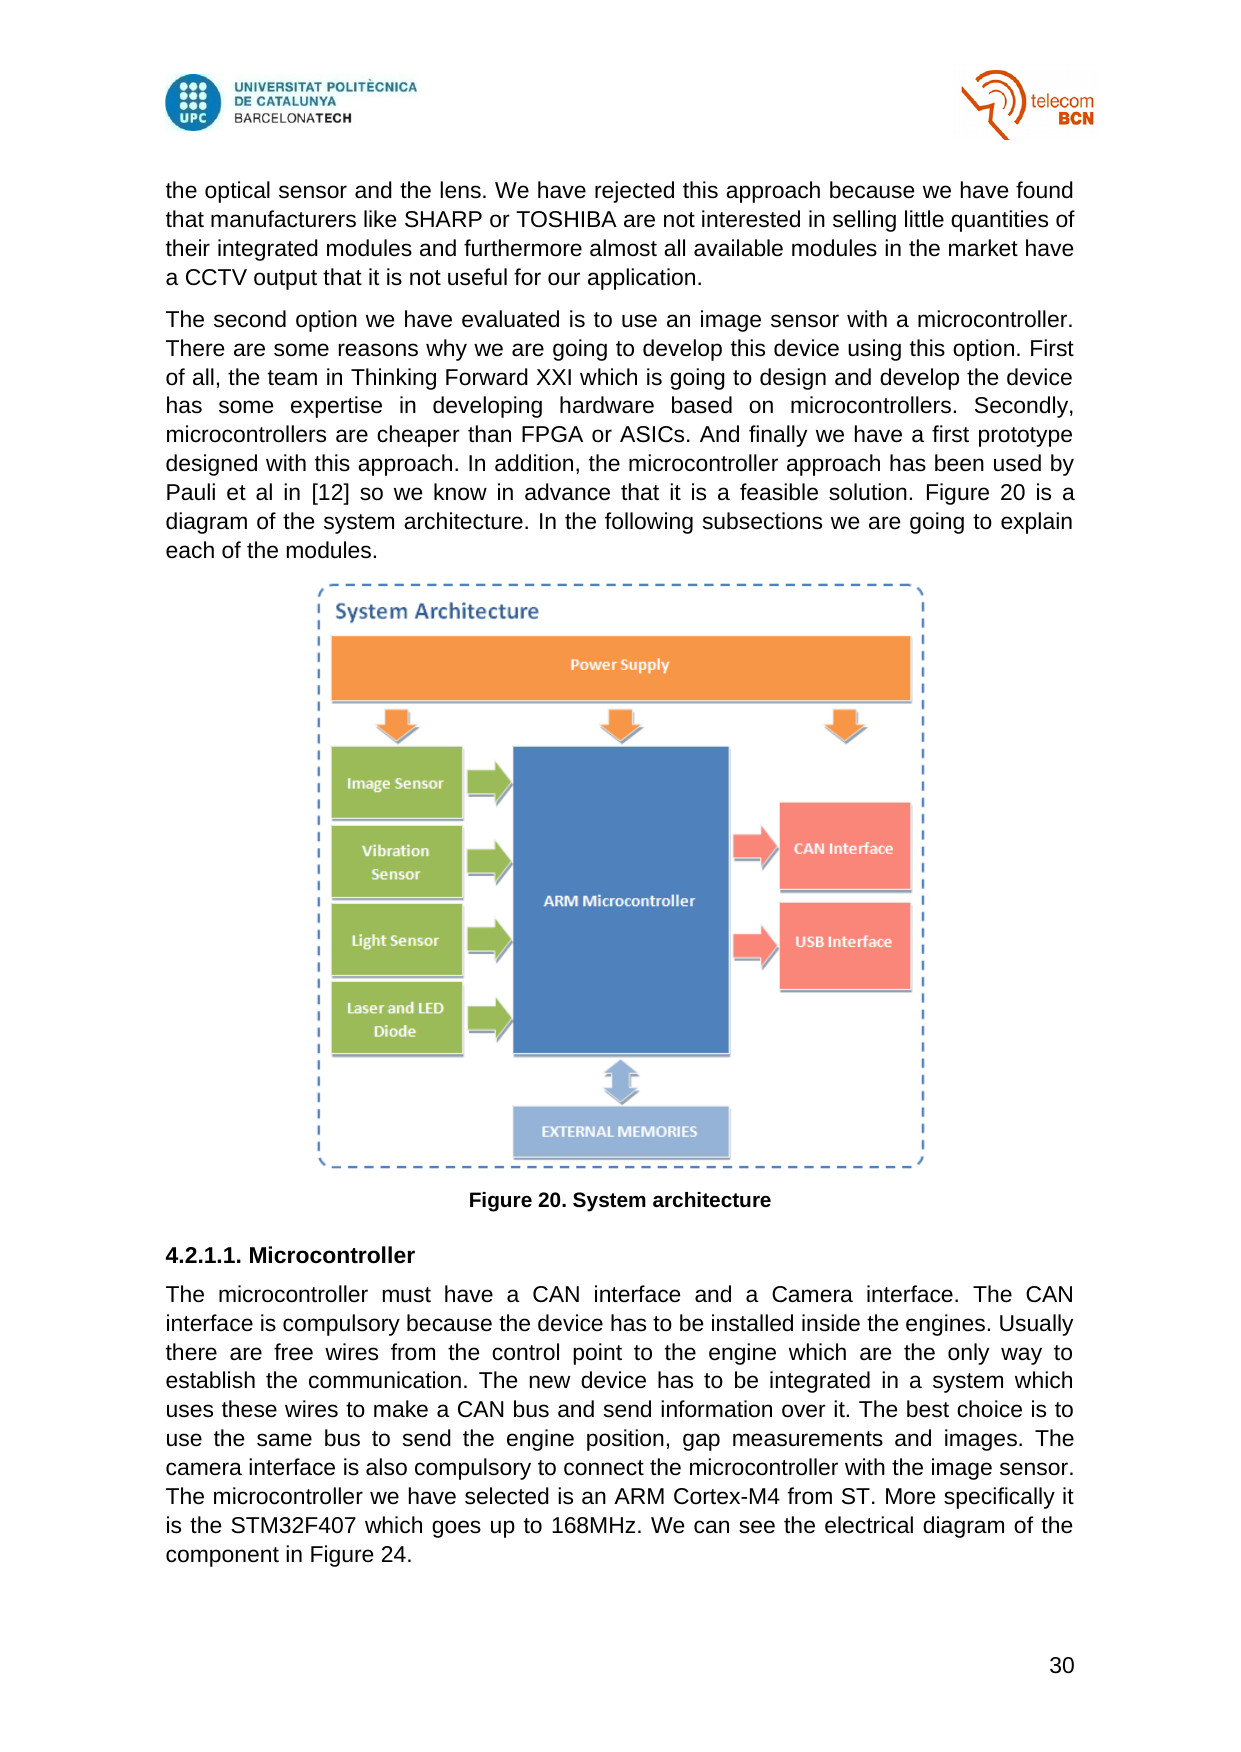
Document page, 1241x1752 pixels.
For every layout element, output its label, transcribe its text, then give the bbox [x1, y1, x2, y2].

text The second option we have evaluated is to use an image sensor with a microcontroller. There are some reasons why we are going to develop this device using this option. First of all, the team in Thinking Forward XXI which is going to design and develop the device has some expertise in developing hardware based on microcontrollers. Secondly, microcontrollers are cheaper than FPGA or ASICs. And finally we have a first prototype designed with this approach. In addition, the microcontroller approach has been used by Pauli et al in [12] so we know in advance that it is a feasible solution. Figure 20 is a diagram of the system architecture. In the following subsections we are going to explain each of the modules. [165, 306, 1075, 563]
subtitle Microcontroller [165, 1239, 1075, 1268]
text The microcontroller must have a CAN interface and a Camera interface. The CAN interface is compulsory because the device has to be installed inside the engines. Usually there are free wires from the control point to the engine which are the only way to establish the communication. The new device has to be integrated in a system which uses these wires to make a CAN bus and send information over it. The best choice is to use the same bus to send the engine position, gap measurements and images. The camera interface is also compulsory to connect the microcontroller with the image sensor. The microcontroller we have selected is an ARM Cortex-M4 from ST. More specifically it is the STM32F407 which goes up to 168MHz. We can see the electrical diagram of the component in Figure 24. [165, 1281, 1075, 1567]
picture [952, 64, 1097, 140]
picture [312, 578, 928, 1173]
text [165, 177, 1075, 290]
picture [165, 74, 417, 131]
